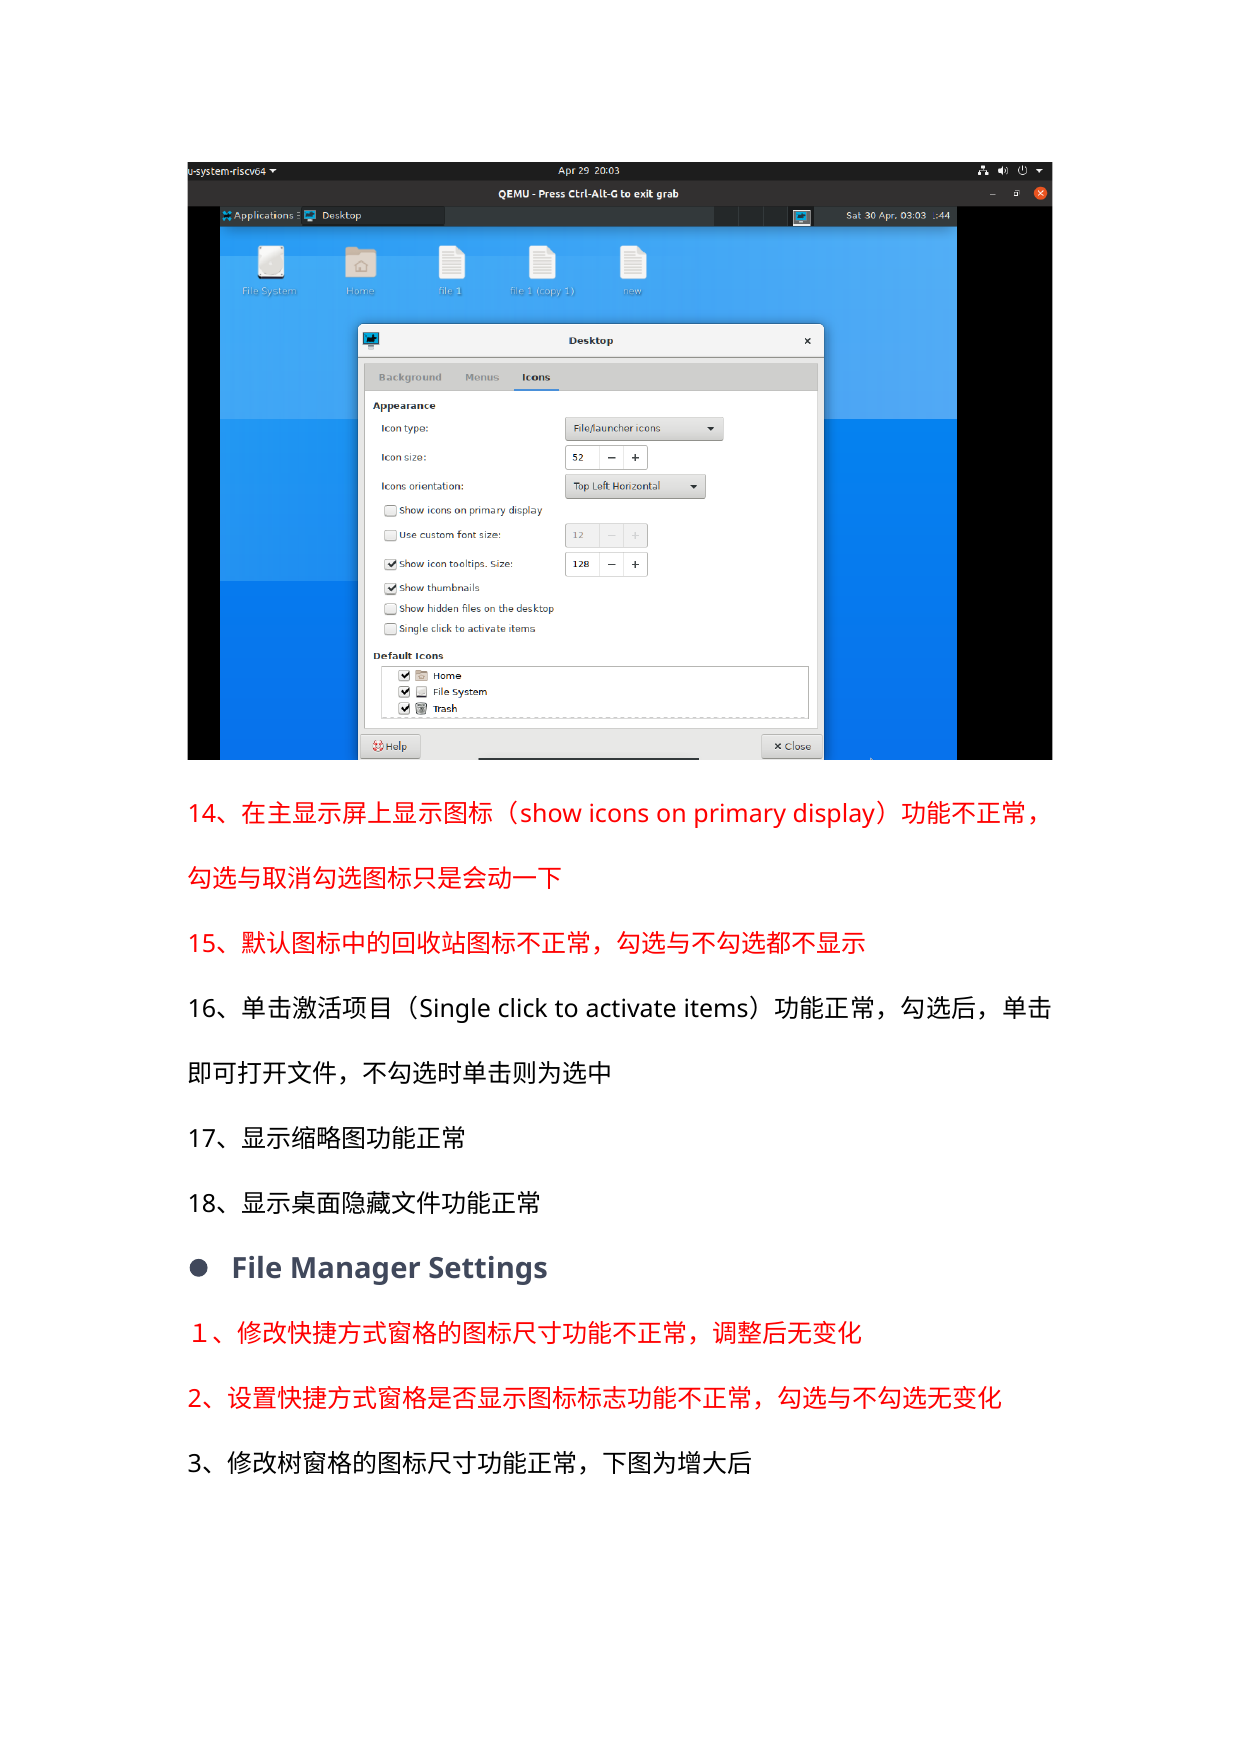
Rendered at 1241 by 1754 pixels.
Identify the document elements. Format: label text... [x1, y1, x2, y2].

text 14、在主显示屏上显示图标（show icons on primary display）功能不正常，勾选与取消勾选图标只是会动一下 [187, 779, 1053, 909]
text 18、显示桌面隐藏文件功能正常 [187, 1169, 1053, 1234]
text 3、修改树窗格的图标尺寸功能正常，下图为增大后 [187, 1429, 1053, 1494]
text 16、单击激活项目（Single click to activate items）功能正常，勾选后，单击即可打开文件，不勾选时单击则为选中 [187, 974, 1053, 1104]
list File Manager Settings [187, 1234, 1053, 1299]
text 2、设置快捷方式窗格是否显示图标标志功能不正常，勾选与不勾选无变化 [187, 1364, 1053, 1429]
text 15、默认图标中的回收站图标不正常，勾选与不勾选都不显示 [187, 909, 1053, 974]
text 17、显示缩略图功能正常 [187, 1104, 1053, 1169]
picture [187, 162, 1053, 760]
text １、修改快捷方式窗格的图标尺寸功能不正常，调整后无变化 [187, 1299, 1053, 1364]
